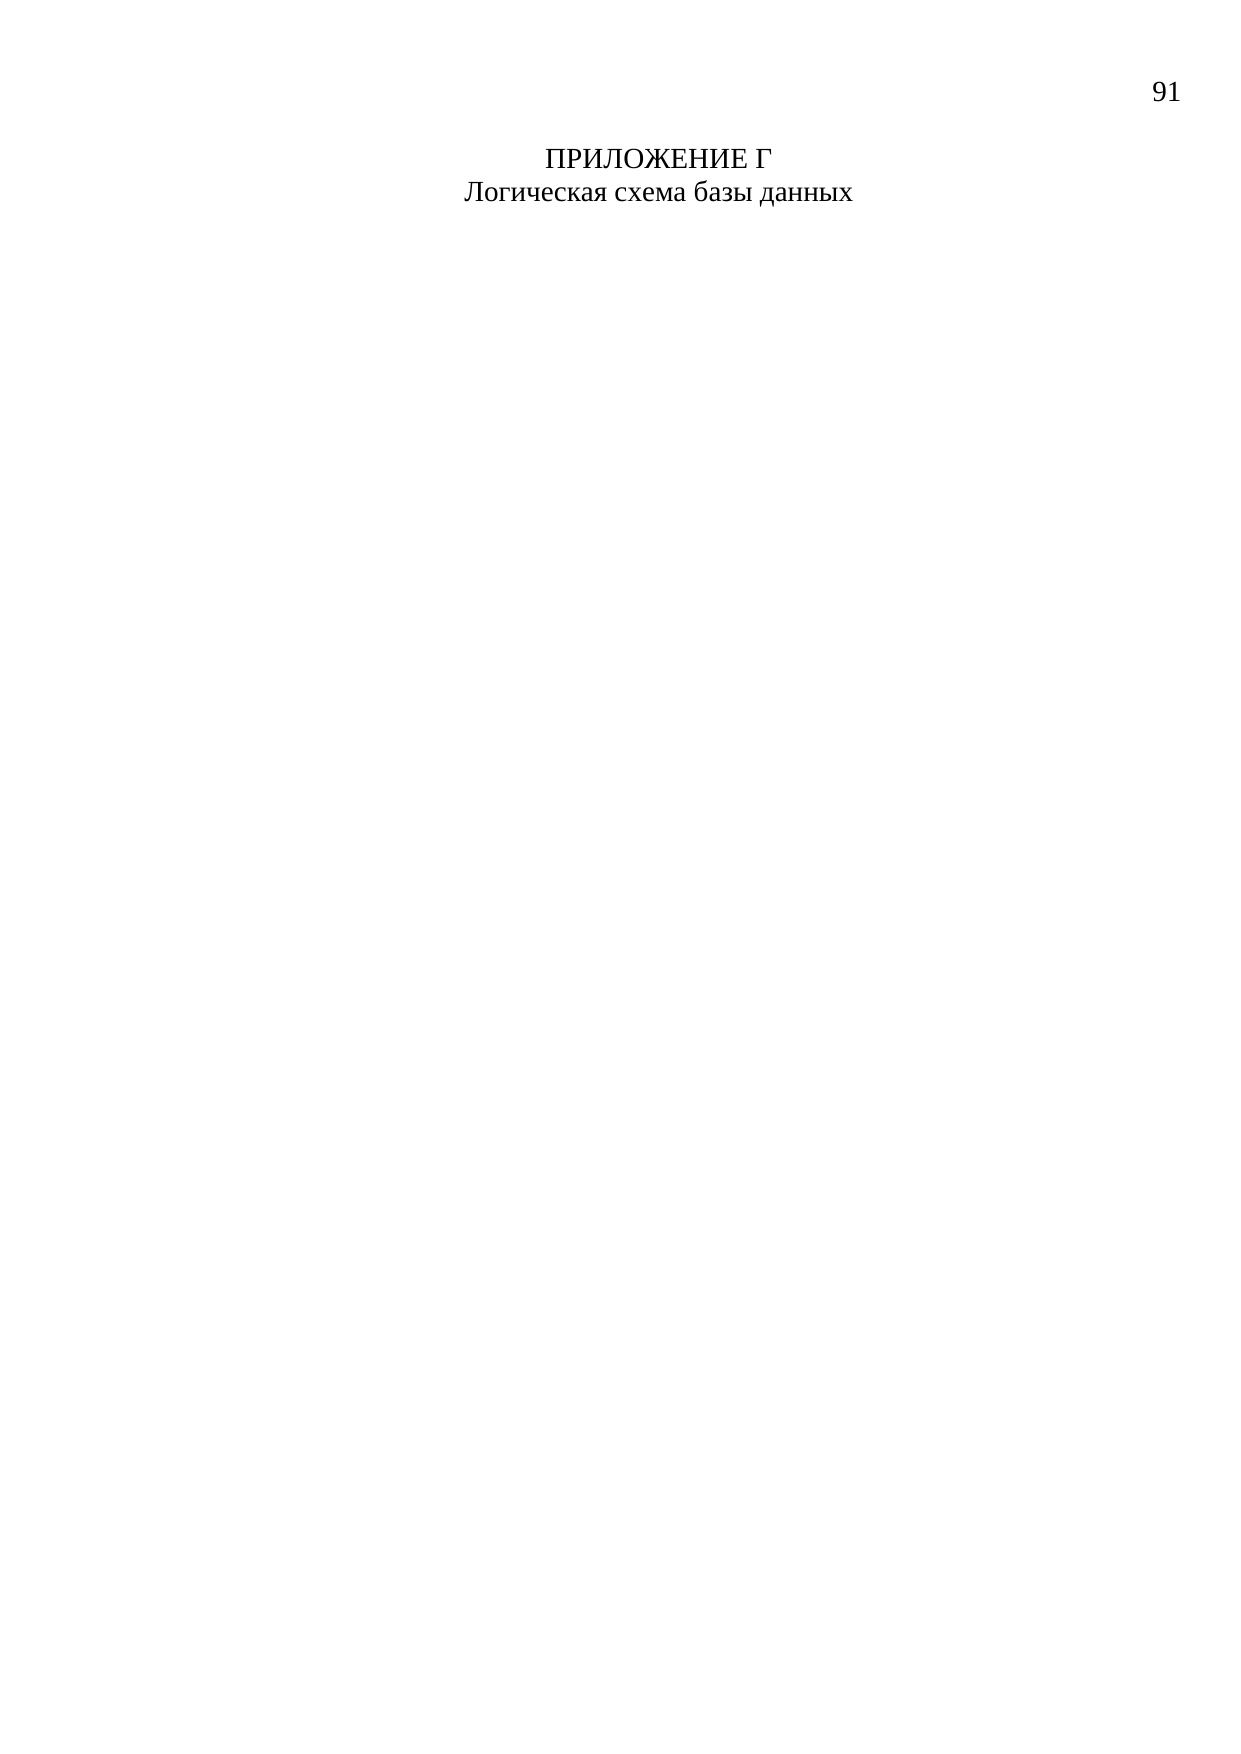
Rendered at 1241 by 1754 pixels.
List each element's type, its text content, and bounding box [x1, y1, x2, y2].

text Логическая схема базы данных [136, 174, 1181, 208]
text ПРИЛОЖЕНИЕ Г [136, 141, 1181, 174]
